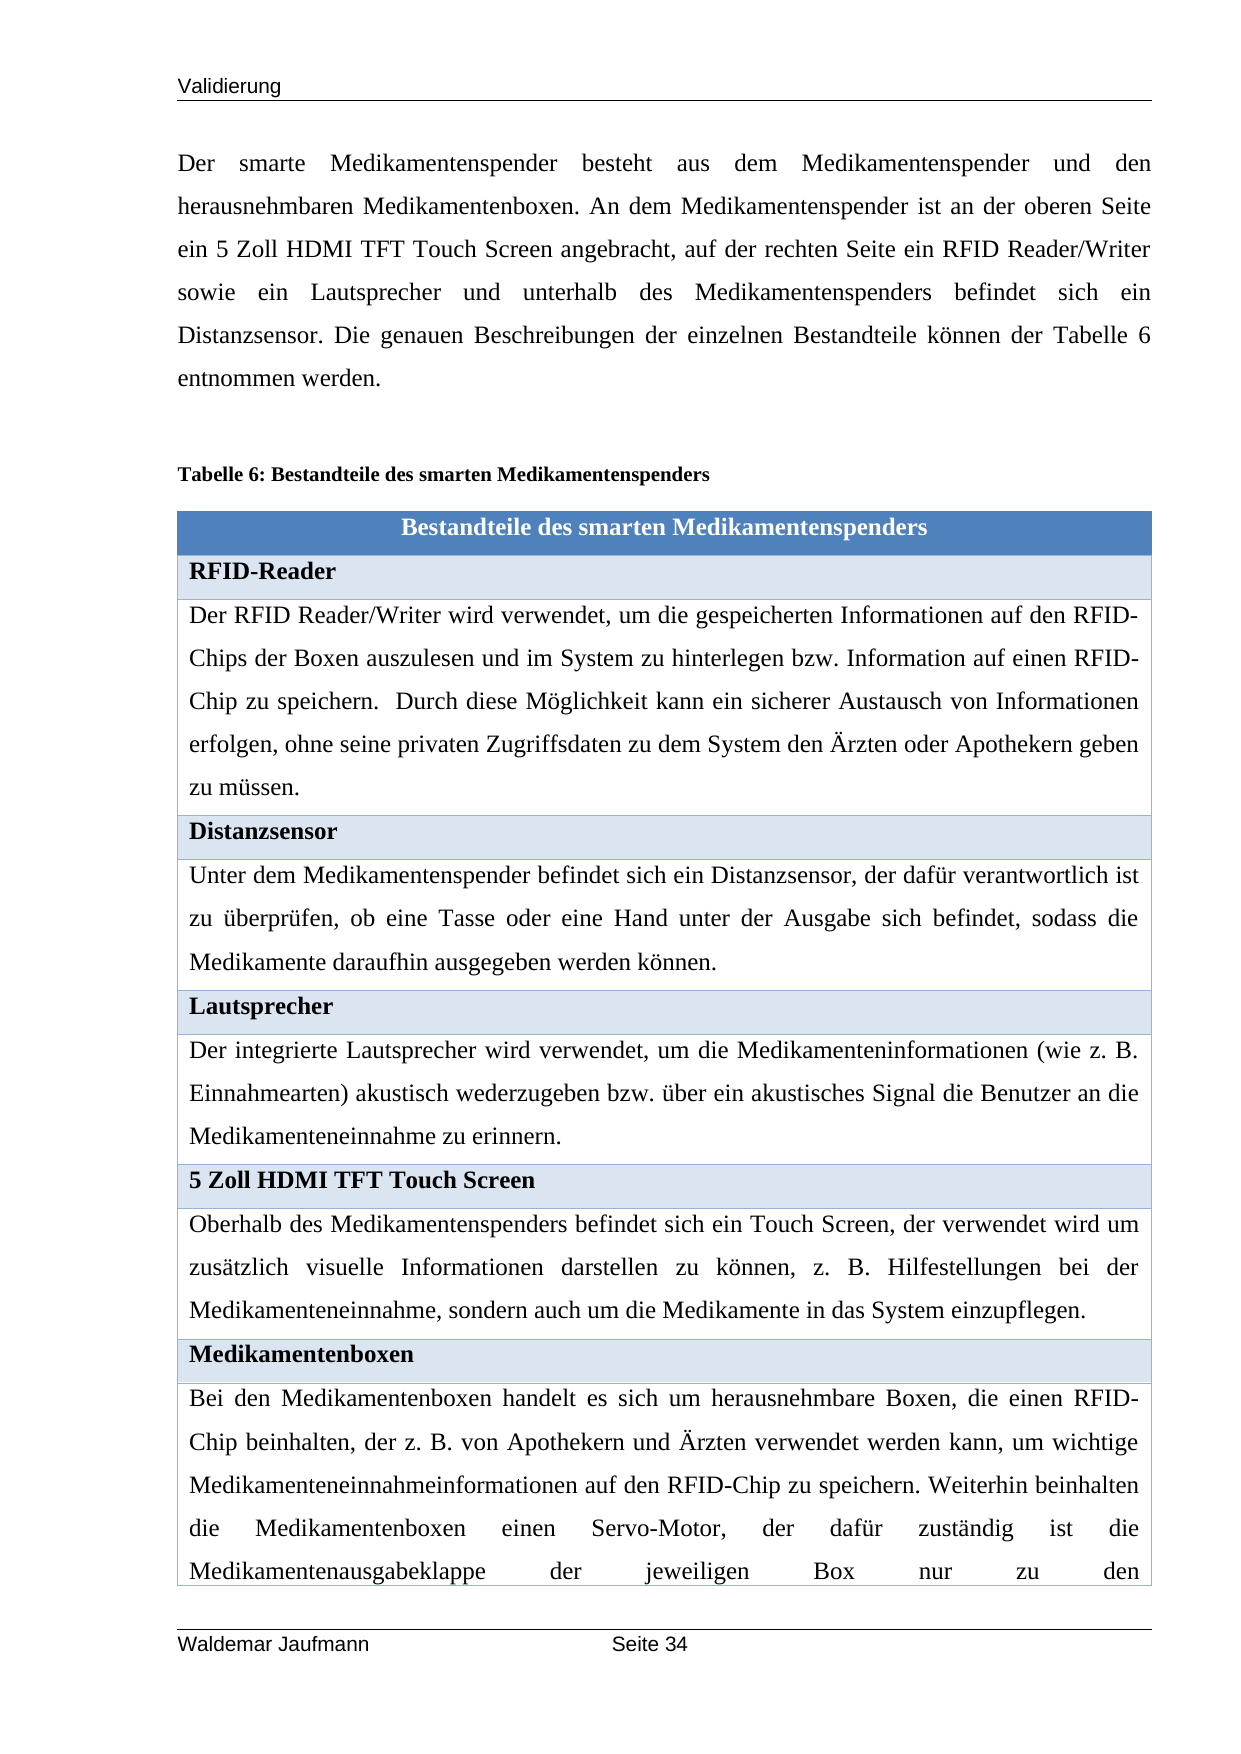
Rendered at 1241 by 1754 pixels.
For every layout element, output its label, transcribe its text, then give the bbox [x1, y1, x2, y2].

text Der smarte Medikamentenspender besteht aus dem Medikamentenspender und den herausnehmbaren Medikamentenboxen. An dem Medikamentenspender ist an der oberen Seite ein 5 Zoll HDMI TFT Touch Screen angebracht, auf der rechten Seite ein RFID Reader/Writer sowie ein Lautsprecher und unterhalb des Medikamentenspenders befindet sich ein Distanzsensor. Die genauen Beschreibungen der einzelnen Bestandteile können der Tabelle 6 entnommen werden. [177, 148, 1152, 392]
table_cell Oberhalb des Medikamentenspenders befindet sich ein Touch Screen, der verwendet wird um zusätzlich visuelle Informationen darstellen zu können, z. B. Hilfestellungen bei der Medikamenteneinnahme, sondern auch um die Medikamente in das System einzupflegen. [178, 1209, 1151, 1338]
table_cell RFID-Reader [178, 556, 1151, 599]
table_cell Distanzsensor [178, 816, 1151, 859]
table_cell Unter dem Medikamentenspender befindet sich ein Distanzsensor, der dafür verantwortlich ist zu überprüfen, ob eine Tasse oder eine Hand unter der Ausgabe sich befindet, sodass die Medikamente daraufhin ausgegeben werden können. [178, 860, 1151, 990]
table_cell Der RFID Reader/Writer wird verwendet, um die gespeicherten Informationen auf den RFID-Chips der Boxen auszulesen und im System zu hinterlegen bzw. Information auf einen RFID-Chip zu speichern. Durch diese Möglichkeit kann ein sicherer Austausch von Informationen erfolgen, ohne seine privaten Zugriffsdaten zu dem System den Ärzten oder Apothekern geben zu müssen. [178, 600, 1151, 815]
text Tabelle 6: Bestandteile des smarten Medikamentenspenders [177, 462, 1152, 486]
table_cell Der integrierte Lautsprecher wird verwendet, um die Medikamenteninformationen (wie z. B. Einnahmearten) akustisch wederzugeben bzw. über ein akustisches Signal die Benutzer an die Medikamenteneinnahme zu erinnern. [178, 1035, 1151, 1164]
table_header Bestandteile des smarten Medikamentenspenders [178, 512, 1151, 555]
table_cell Lautsprecher [178, 991, 1151, 1034]
table_cell Medikamentenboxen [178, 1340, 1151, 1382]
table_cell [178, 1384, 1151, 1585]
table_cell 5 Zoll HDMI TFT Touch Screen [178, 1165, 1151, 1208]
